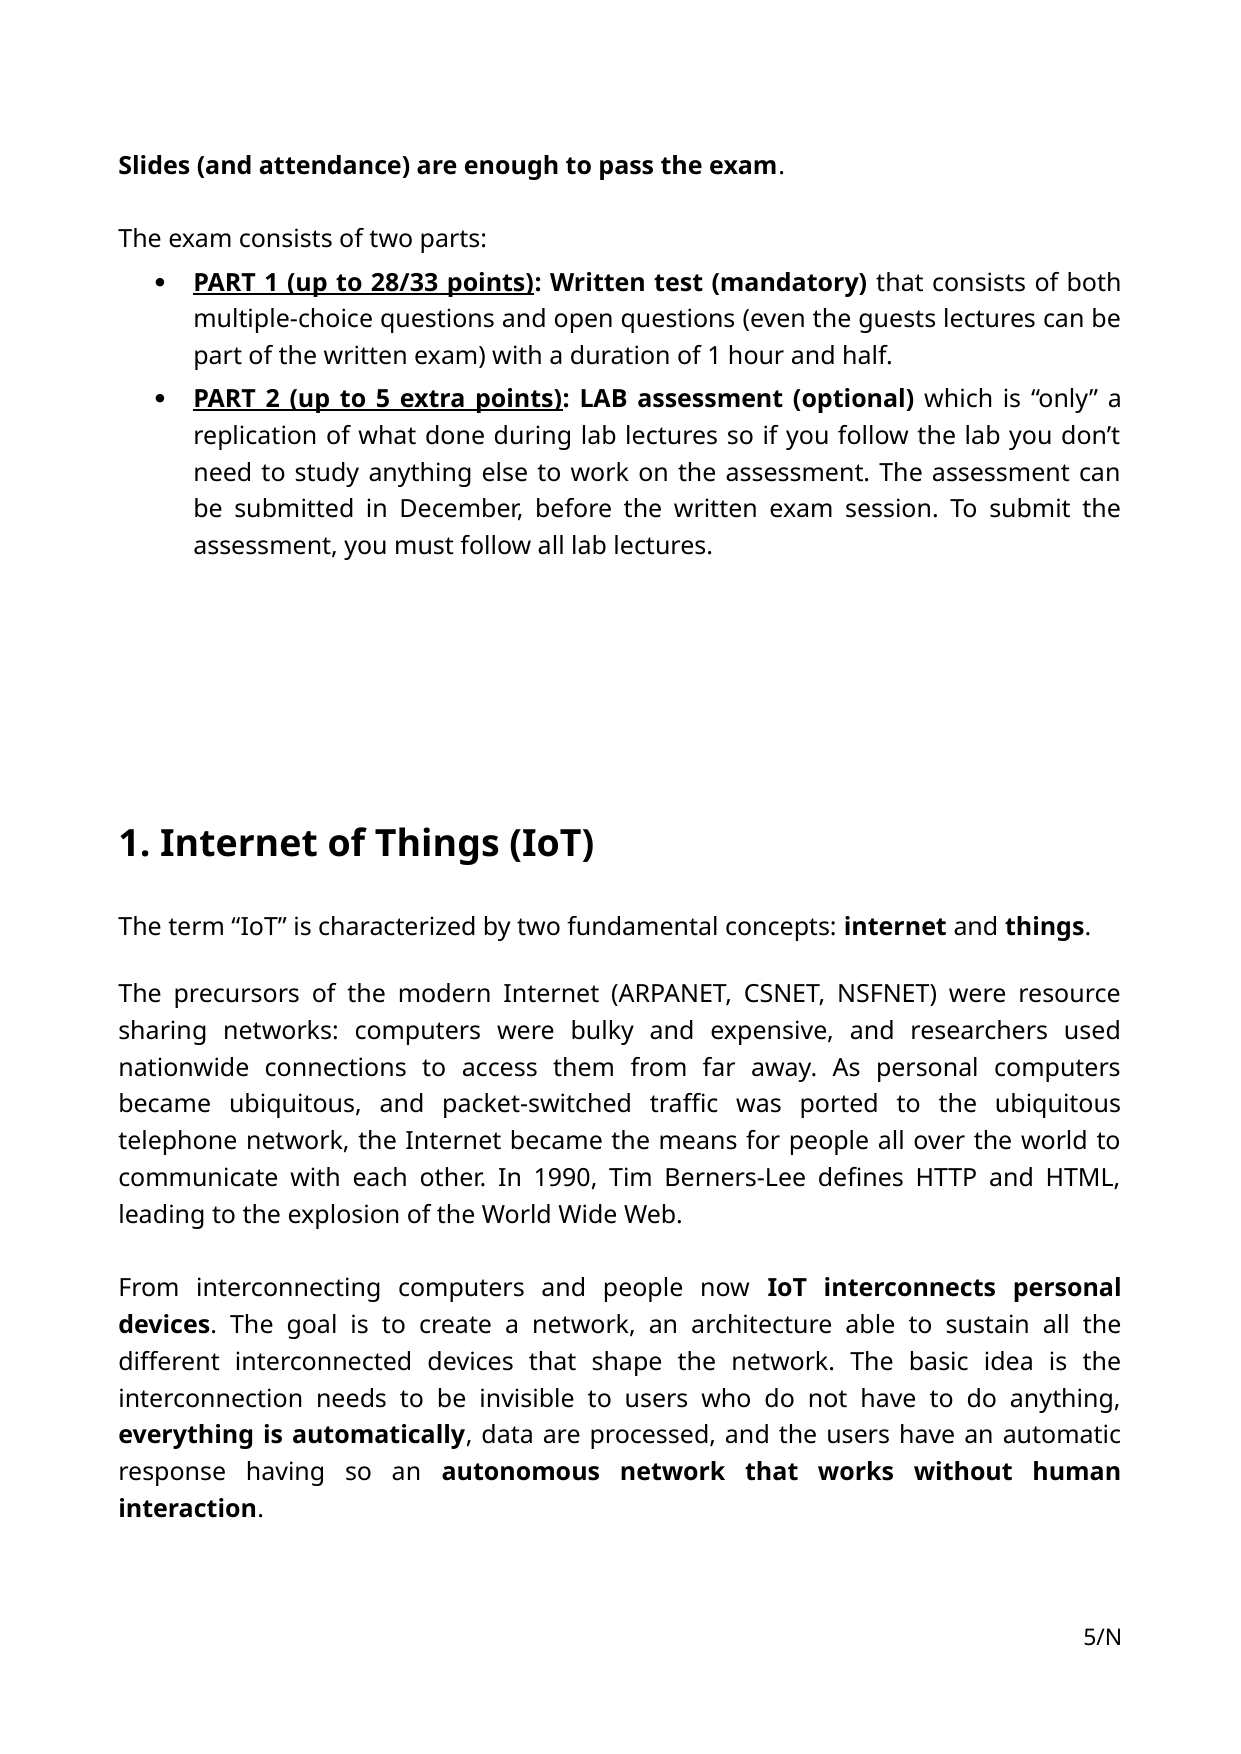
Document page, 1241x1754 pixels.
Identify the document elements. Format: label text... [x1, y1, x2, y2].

text Slides (and attendance) are enough to pass the exam. [118, 148, 1122, 182]
text The precursors of the modern Internet (ARPANET, CSNET, NSFNET) were resource sharing networks: computers were bulky and expensive, and researchers used nationwide connections to access them from far away. As personal computers became ubiquitous, and packet-switched traffic was ported to the ubiquitous telephone network, the Internet became the means for people all over the world to communicate with each other. In 1990, Tim Berners-Lee defines HTTP and HTML, leading to the explosion of the World Wide Web. [118, 976, 1122, 1231]
text From interconnecting computers and people now IoT interconnects personal devices. The goal is to create a network, an architecture able to sustain all the different interconnected devices that shape the network. The basic idea is the interconnection needs to be invisible to users who do not have to do anything, everything is automatically, data are processed, and the users have an automatic response having so an autonomous network that works without human interaction. [118, 1270, 1122, 1525]
list PART 1 (up to 28/33 points): Written test (mandatory) that consists of both multiple-choice questions and open questions (even the guests lectures can be part of the written exam) with a duration of 1 hour and half. [156, 264, 1122, 372]
subtitle 1. Internet of Things (IoT) [118, 816, 1122, 867]
list PART 2 (up to 5 extra points): LAB assessment (optional) which is “only” a replication of what done during lab lectures so if you follow the lab you don’t need to study anything else to work on the assessment. The assessment can be submitted in December, before the written exam session. To submit the assessment, you must follow all lab lectures. [156, 381, 1122, 562]
text The term “IoT” is characterized by two fundamental concepts: internet and things. [118, 908, 1122, 942]
text The exam consists of two parts: [118, 221, 1122, 255]
